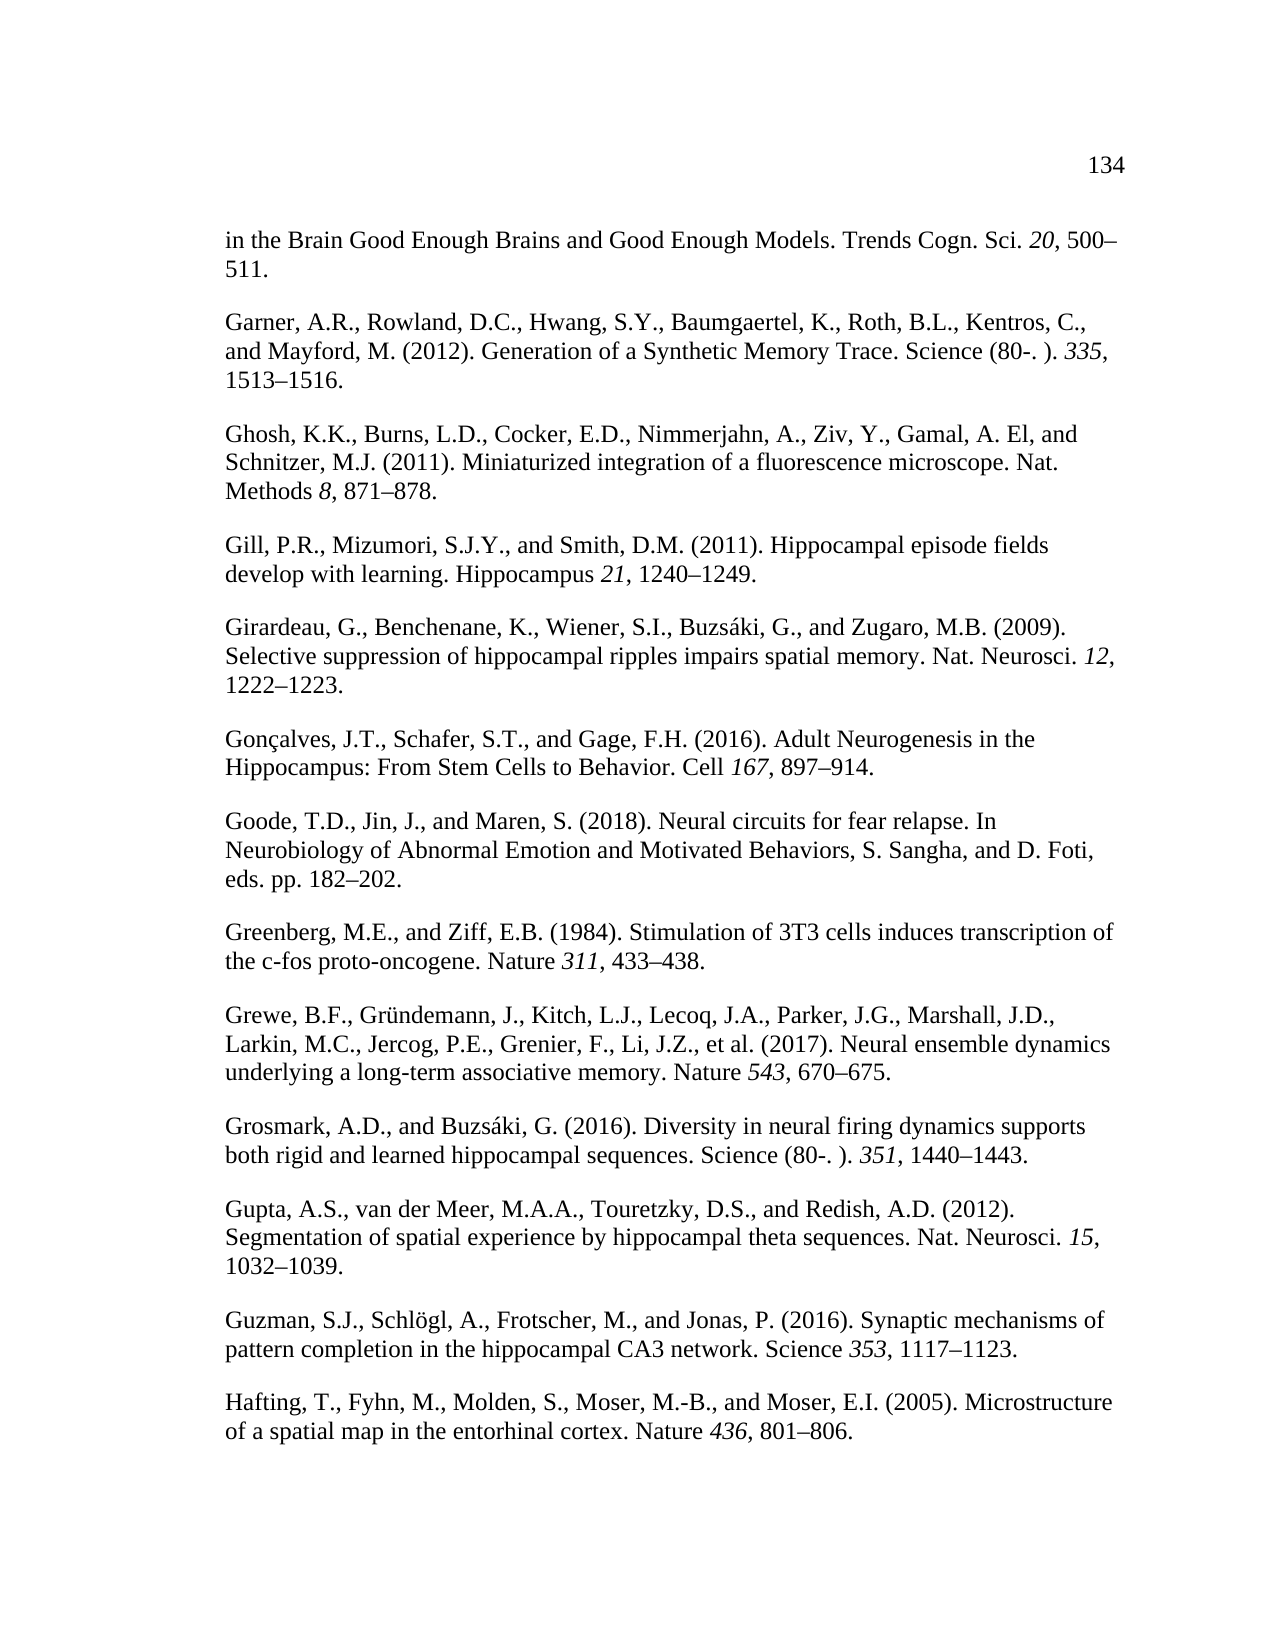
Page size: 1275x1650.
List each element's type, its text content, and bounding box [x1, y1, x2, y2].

text Goode, T.D., Jin, J., and Maren, S. (2018). Neural circuits for fear relapse. In Neurobiology of Abnormal Emotion and Motivated Behaviors, S. Sangha, and D. Foti, eds. pp. 182–202. [225, 806, 1125, 892]
text Hafting, T., Fyhn, M., Molden, S., Moser, M.-B., and Moser, E.I. (2005). Microstructure of a spatial map in the entorhinal cortex. Nature 436, 801–806. [225, 1387, 1125, 1445]
text Ghosh, K.K., Burns, L.D., Cocker, E.D., Nimmerjahn, A., Ziv, Y., Gamal, A. El, and Schnitzer, M.J. (2011). Miniaturized integration of a fluorescence microscope. Nat. Methods 8, 871–878. [225, 419, 1125, 505]
text Greenberg, M.E., and Ziff, E.B. (1984). Stimulation of 3T3 cells induces transcription of the c-fos proto-oncogene. Nature 311, 433–438. [225, 917, 1125, 975]
text Guzman, S.J., Schlögl, A., Frotscher, M., and Jonas, P. (2016). Synaptic mechanisms of pattern completion in the hippocampal CA3 network. Science 353, 1117–1123. [225, 1305, 1125, 1362]
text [225, 225, 1125, 282]
text Gill, P.R., Mizumori, S.J.Y., and Smith, D.M. (2011). Hippocampal episode fields develop with learning. Hippocampus 21, 1240–1249. [225, 530, 1125, 587]
text Girardeau, G., Benchenane, K., Wiener, S.I., Buzsáki, G., and Zugaro, M.B. (2009). Selective suppression of hippocampal ripples impairs spatial memory. Nat. Neurosci. 12, 1222–1223. [225, 612, 1125, 699]
text Grewe, B.F., Gründemann, J., Kitch, L.J., Lecoq, J.A., Parker, J.G., Marshall, J.D., Larkin, M.C., Jercog, P.E., Grenier, F., Li, J.Z., et al. (2017). Neural ensemble dynamics underlying a long-term associative memory. Nature 543, 670–675. [225, 1000, 1125, 1086]
text Gonçalves, J.T., Schafer, S.T., and Gage, F.H. (2016). Adult Neurogenesis in the Hippocampus: From Stem Cells to Behavior. Cell 167, 897–914. [225, 724, 1125, 781]
text Garner, A.R., Rowland, D.C., Hwang, S.Y., Baumgaertel, K., Roth, B.L., Kentros, C., and Mayford, M. (2012). Generation of a Synthetic Memory Trace. Science (80-. ). 335, 1513–1516. [225, 307, 1125, 394]
text Grosmark, A.D., and Buzsáki, G. (2016). Diversity in neural firing dynamics supports both rigid and learned hippocampal sequences. Science (80-. ). 351, 1440–1443. [225, 1111, 1125, 1169]
text Gupta, A.S., van der Meer, M.A.A., Touretzky, D.S., and Redish, A.D. (2012). Segmentation of spatial experience by hippocampal theta sequences. Nat. Neurosci. 15, 1032–1039. [225, 1194, 1125, 1280]
